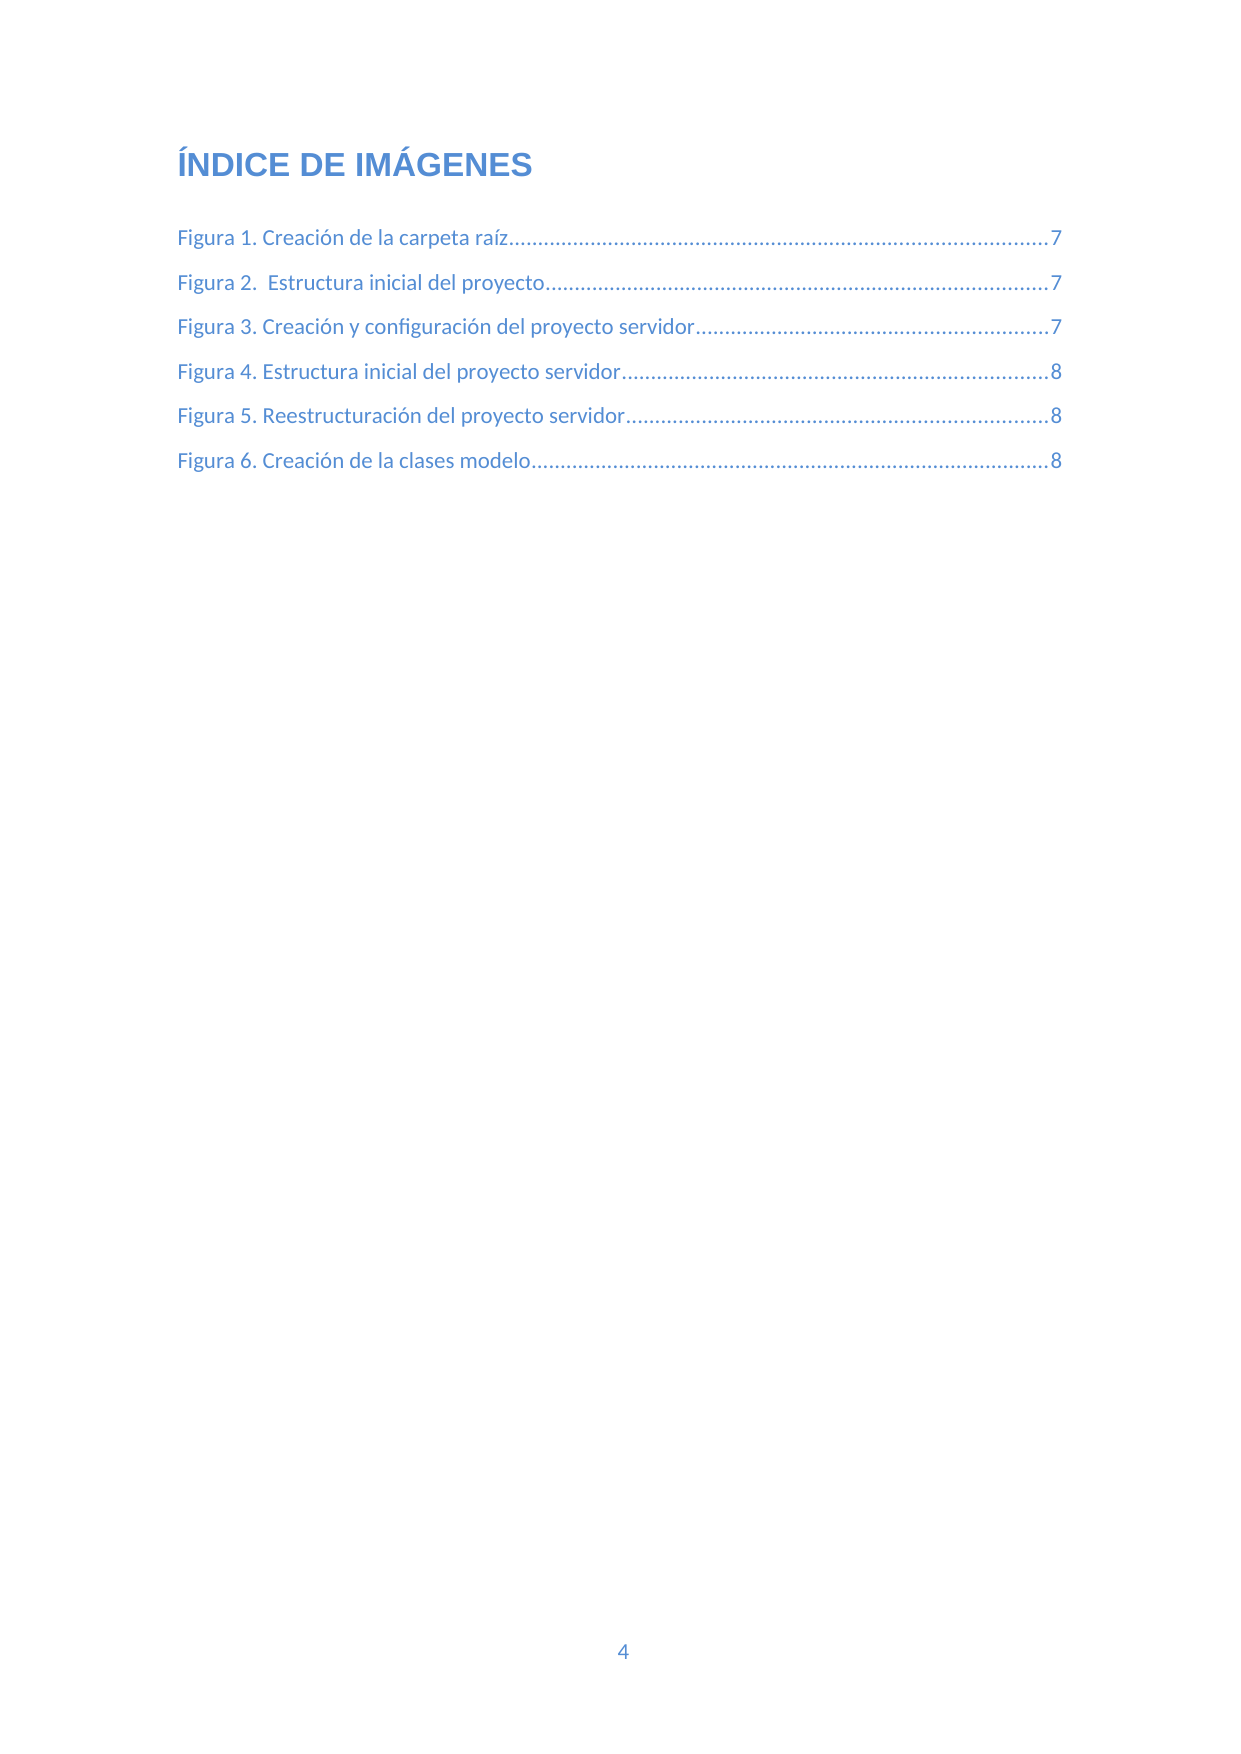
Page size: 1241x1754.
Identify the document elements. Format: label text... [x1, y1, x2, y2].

text Figura 1. Creación de la carpeta raíz 7 [177, 223, 1063, 251]
text Figura 4. Estructura inicial del proyecto servidor 8 [177, 357, 1063, 385]
text Figura 2. Estructura inicial del proyecto 7 [177, 268, 1063, 296]
text Figura 3. Creación y configuración del proyecto servidor 7 [177, 312, 1063, 340]
text Figura 6. Creación de la clases modelo 8 [177, 446, 1063, 474]
text ÍNDICE DE IMÁGENES [177, 145, 1063, 184]
text Figura 5. Reestructuración del proyecto servidor 8 [177, 402, 1063, 430]
